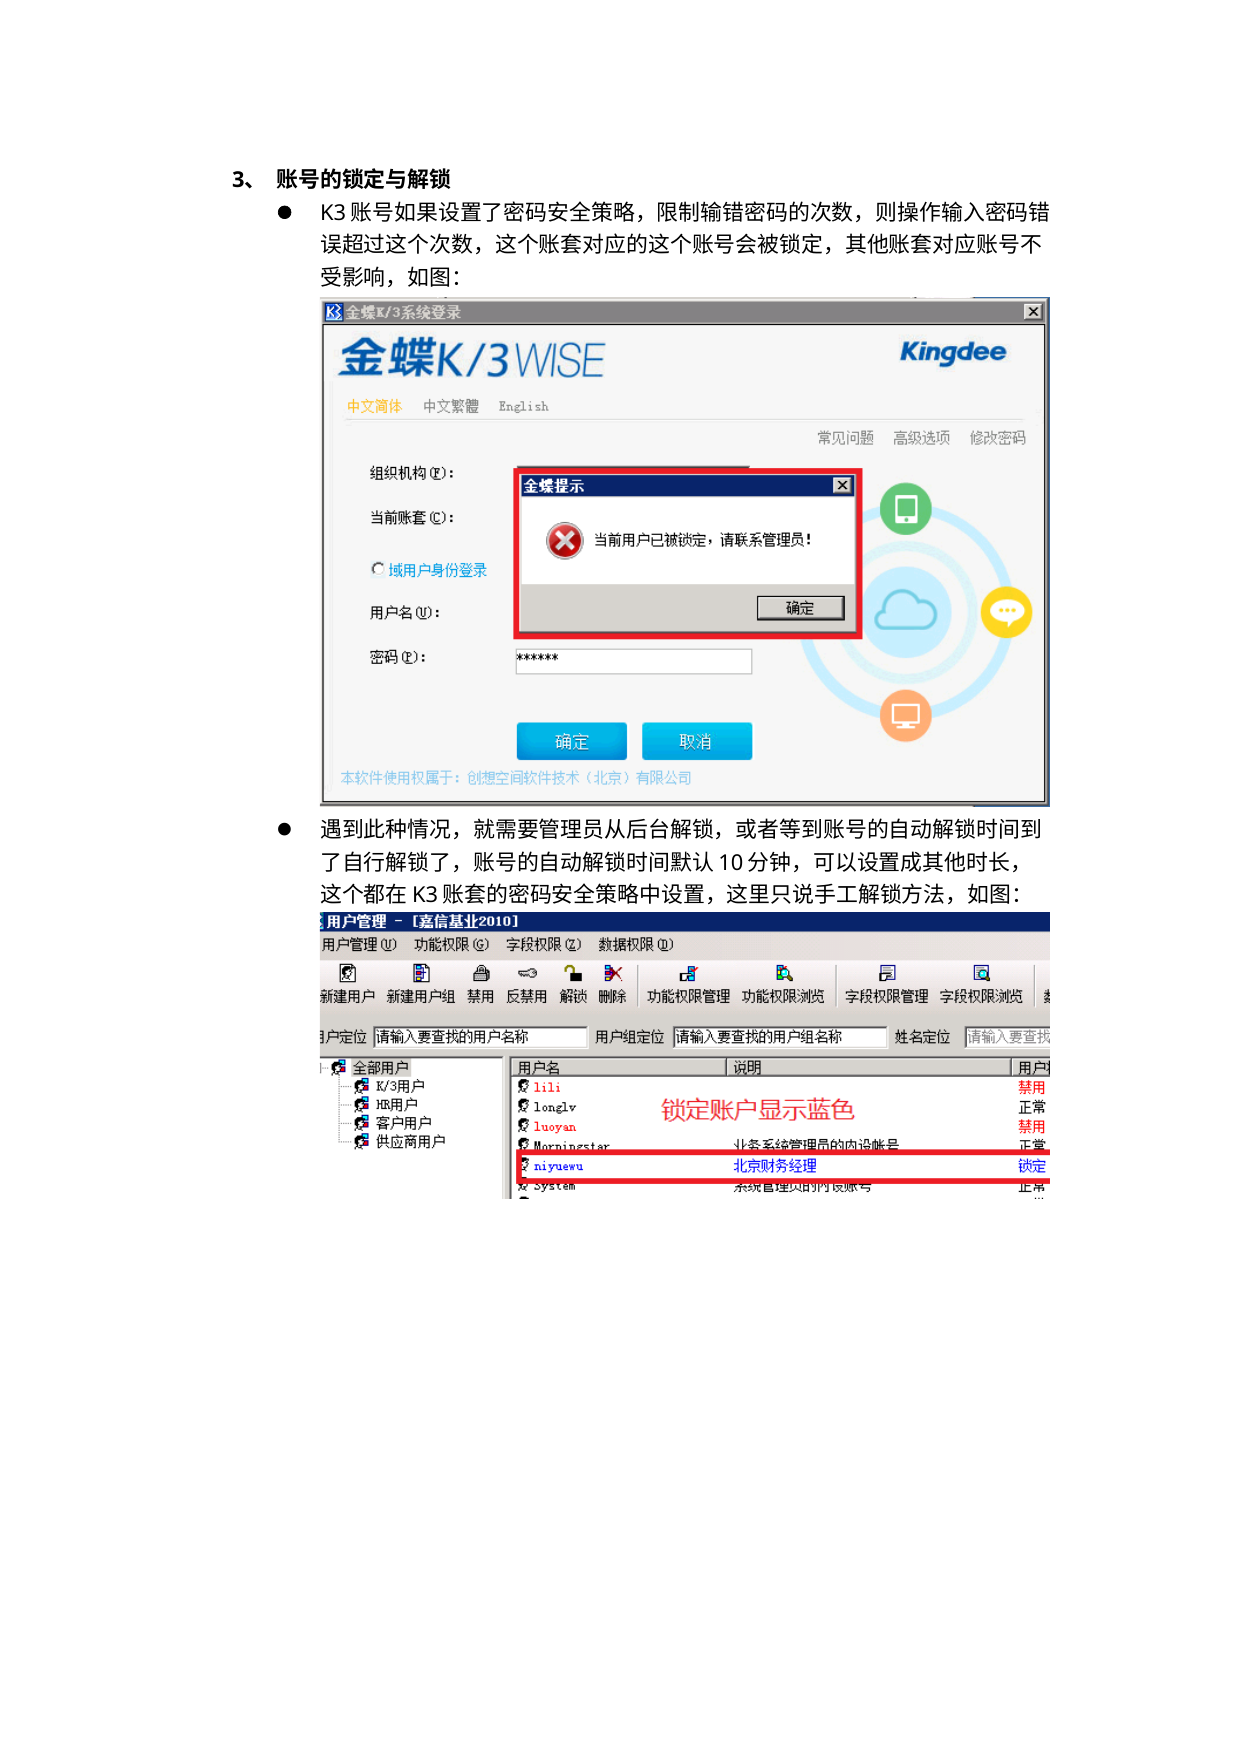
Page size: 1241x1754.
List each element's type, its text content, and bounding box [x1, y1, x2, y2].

list K3账号如果设置了密码安全策略，限制输错密码的次数，则操作输入密码错误超过这个次数，这个账套对应的这个账号会被锁定，其他账套对应账号不受影响，如图： [276, 194, 1053, 292]
list 账号的锁定与解锁 [232, 162, 1053, 194]
list 遇到此种情况，就需要管理员从后台解锁，或者等到账号的自动解锁时间到了自行解锁了，账号的自动解锁时间默认10分钟，可以设置成其他时长，这个都在K3账套的密码安全策略中设置，这里只说手工解锁方法，如图： [276, 812, 1053, 909]
picture [319, 297, 1050, 807]
picture [319, 912, 1050, 1199]
